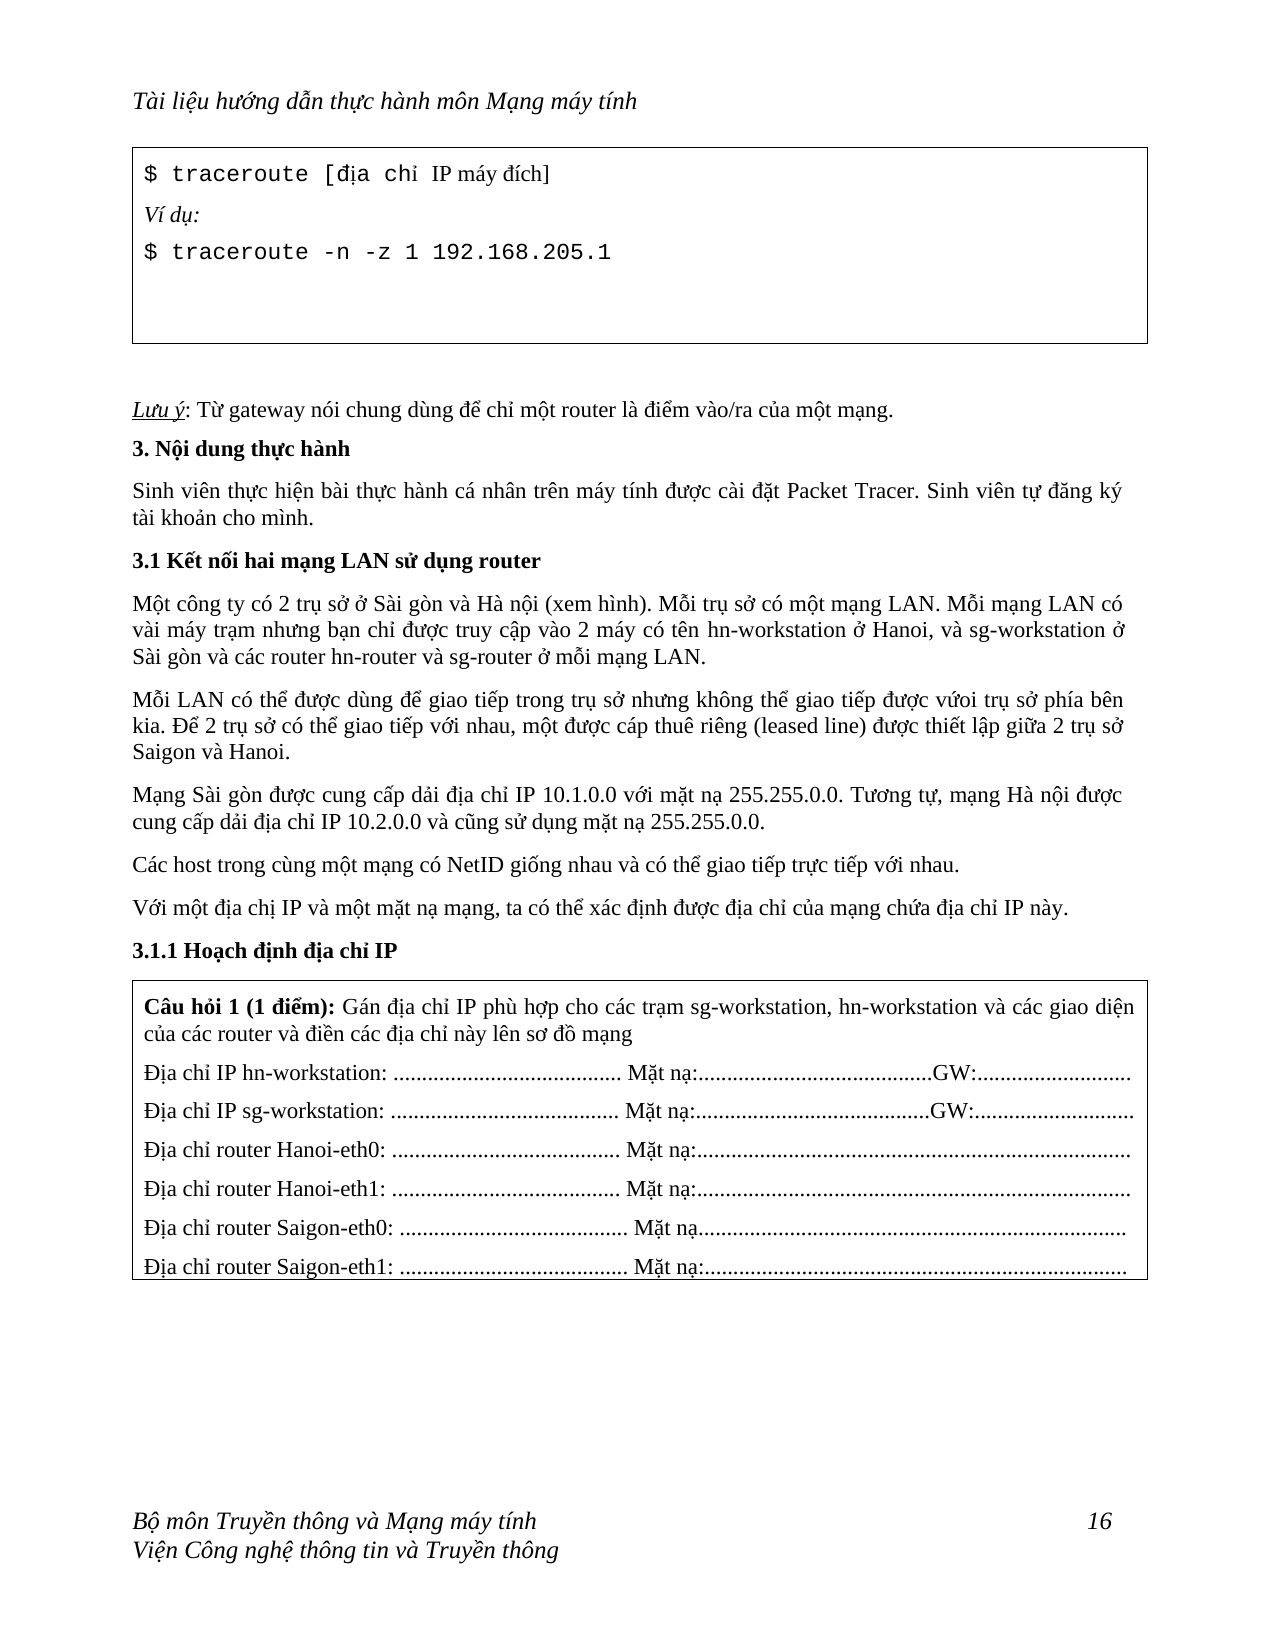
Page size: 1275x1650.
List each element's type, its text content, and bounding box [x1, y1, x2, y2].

text Với một địa chị IP và một mặt nạ mạng, ta có thể xác định được địa chỉ của mạng chứa địa chỉ IP này. [132, 894, 1125, 920]
text Mỗi LAN có thể được dùng để giao tiếp trong trụ sở nhưng không thể giao tiếp được vứoi trụ sở phía bên kia. Để 2 trụ sở có thể giao tiếp với nhau, một được cáp thuê riêng (leased line) được thiết lập giữa 2 trụ sở Saigon và Hanoi. [132, 686, 1125, 765]
text Sinh viên thực hiện bài thực hành cá nhân trên máy tính được cài đặt Packet Tracer. Sinh viên tự đăng ký tài khoản cho mình. [132, 478, 1125, 530]
text Lưu ý: Từ gateway nói chung dùng để chỉ một router là điểm vào/ra của một mạng. [132, 396, 1125, 422]
text 3.1.1 Hoạch định địa chỉ IP [132, 937, 1125, 963]
text Các host trong cùng một mạng có NetID giống nhau và có thể giao tiếp trực tiếp với nhau. [132, 851, 1125, 877]
text 3.1 Kết nối hai mạng LAN sử dụng router [132, 547, 1125, 573]
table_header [133, 148, 1147, 343]
table_header Câu hỏi 1 (1 điểm): Gán địa chỉ IP phù hợp cho các trạm sg-workstation, hn-workstation và các giao diện của các router và điền các địa chỉ này lên sơ đồ mạng Địa chỉ IP hn-workstation: ........................................ Mặt nạ:.........................................GW:........................... Địa chỉ IP sg-workstation: ........................................ Mặt nạ:.........................................GW:............................ Địa chỉ router Hanoi-eth0: ........................................ Mặt nạ:............................................................................ Địa chỉ router Hanoi-eth1: ........................................ Mặt nạ:............................................................................ Địa chỉ router Saigon-eth0: ........................................ Mặt nạ........................................................................... Địa chỉ router Saigon-eth1: ........................................ Mặt nạ:.......................................................................... [133, 981, 1147, 1279]
text 3. Nội dung thực hành [132, 434, 1125, 461]
text Một công ty có 2 trụ sở ở Sài gòn và Hà nội (xem hình). Mỗi trụ sở có một mạng LAN. Mỗi mạng LAN có vài máy trạm nhưng bạn chỉ được truy cập vào 2 máy có tên hn-workstation ở Hanoi, và sg-workstation ở Sài gòn và các router hn-router và sg-router ở mỗi mạng LAN. [132, 590, 1125, 669]
text Mạng Sài gòn được cung cấp dải địa chỉ IP 10.1.0.0 với mặt nạ 255.255.0.0. Tương tự, mạng Hà nội được cung cấp dải địa chỉ IP 10.2.0.0 và cũng sử dụng mặt nạ 255.255.0.0. [132, 781, 1125, 834]
